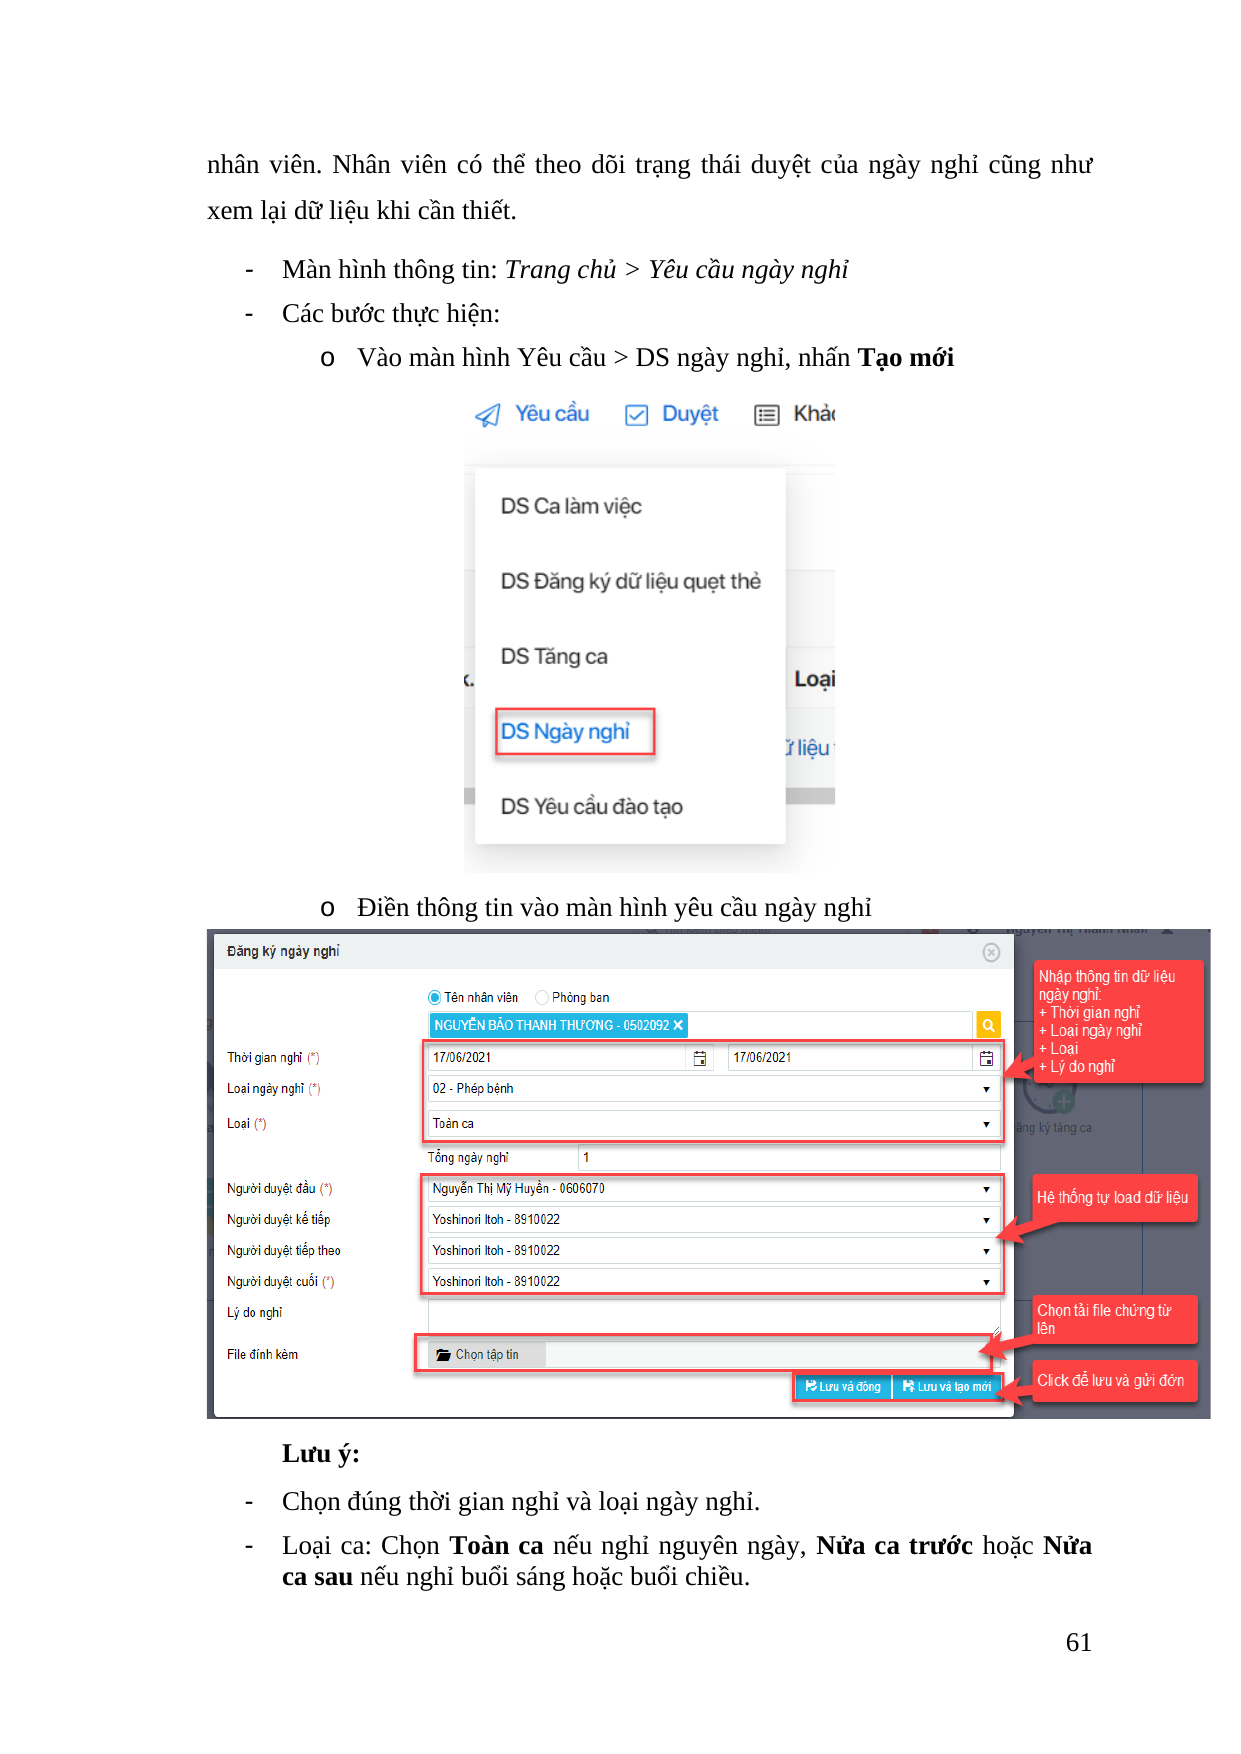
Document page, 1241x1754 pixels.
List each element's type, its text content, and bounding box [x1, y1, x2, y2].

picture [206, 929, 1211, 1419]
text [207, 148, 1092, 226]
list Chọn đúng thời gian nghỉ và loại ngày nghỉ. [244, 1485, 1092, 1517]
picture [464, 391, 836, 873]
list Điền thông tin vào màn hình yêu cầu ngày nghỉ [319, 891, 1092, 924]
list Loại ca: Chọn Toàn ca nếu nghỉ nguyên ngày, Nửa ca trước hoặc Nửa ca sau nếu nghỉ buổi sáng hoặc buổi chiều. [244, 1529, 1092, 1591]
list Vào màn hình Yêu cầu > DS ngày nghỉ, nhấn Tạo mới [319, 341, 1092, 374]
text Lưu ý: [207, 1437, 1092, 1468]
list Màn hình thông tin: Trang chủ > Yêu cầu ngày nghỉ [244, 253, 1092, 285]
list Các bước thực hiện: [244, 297, 1092, 328]
